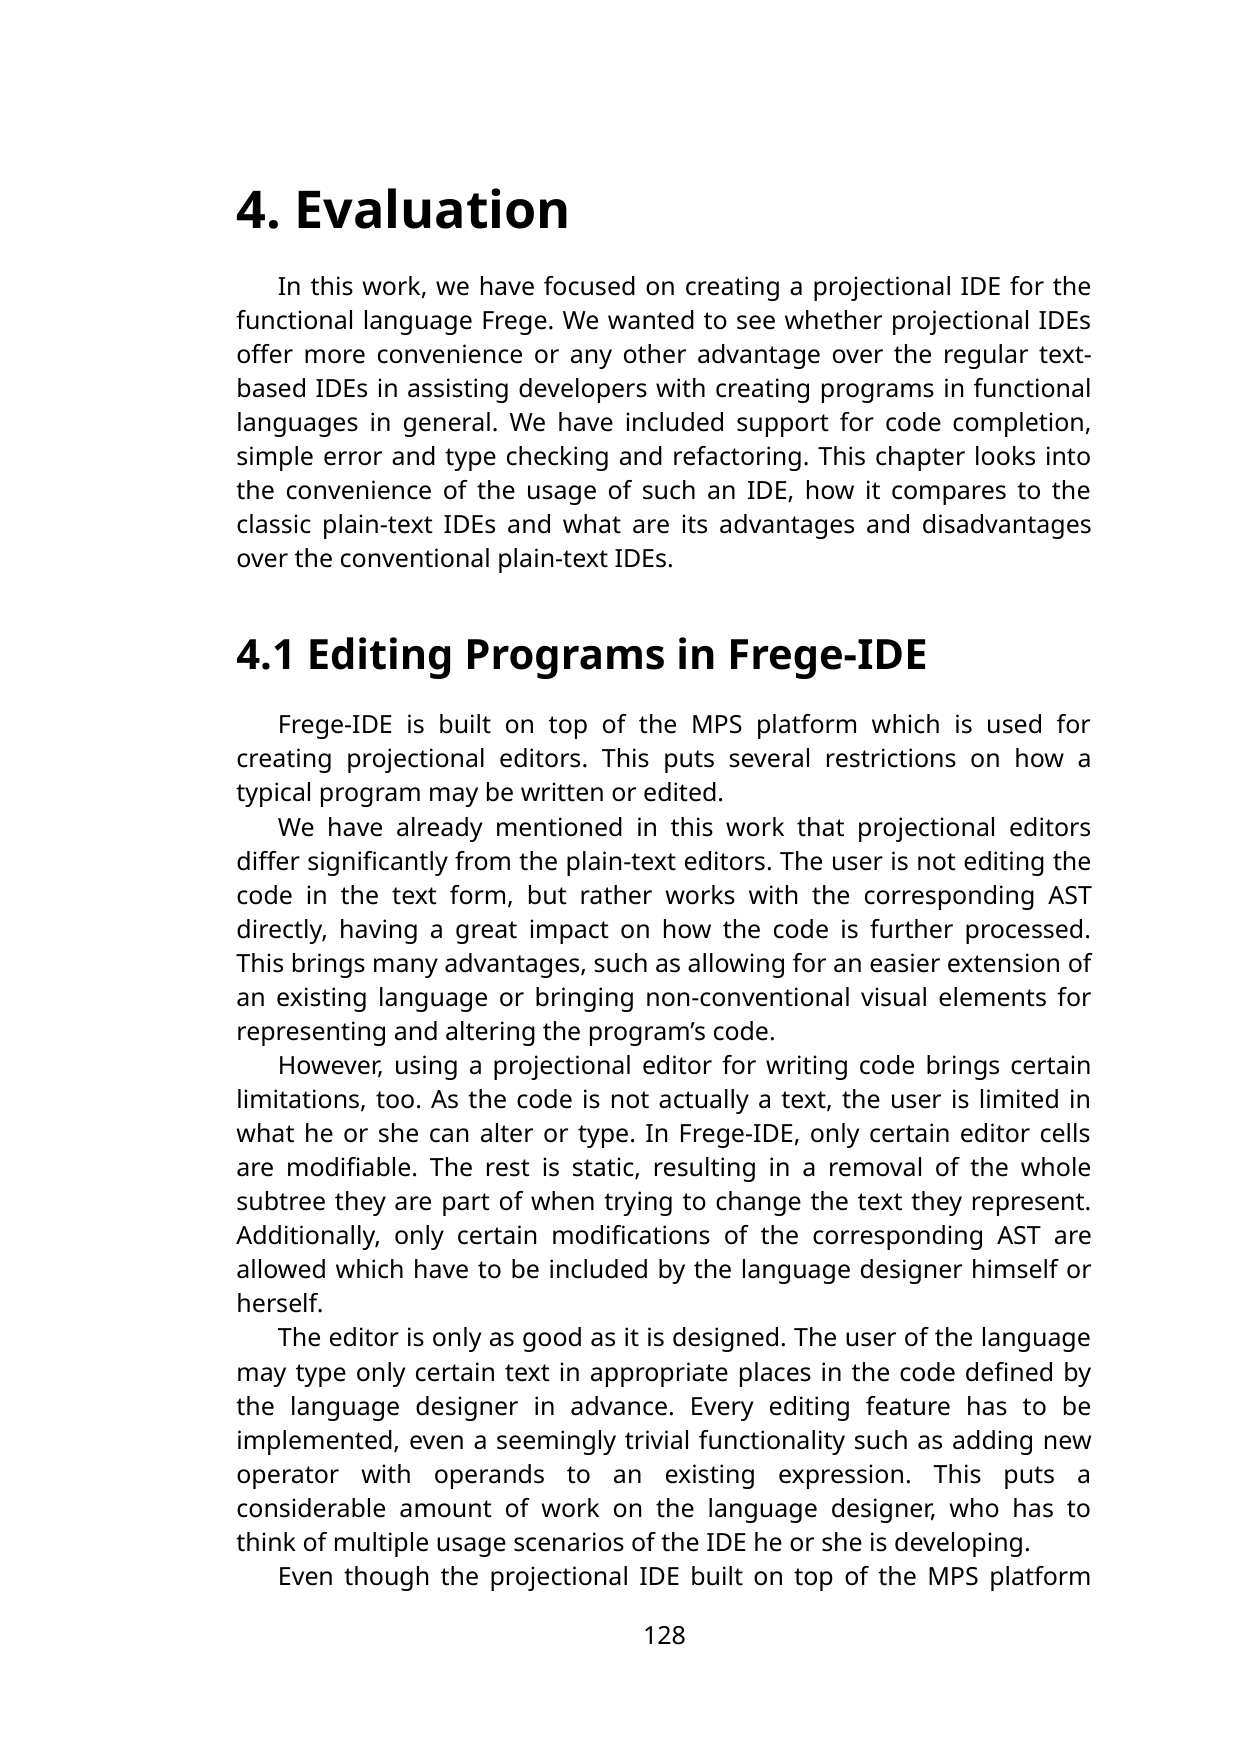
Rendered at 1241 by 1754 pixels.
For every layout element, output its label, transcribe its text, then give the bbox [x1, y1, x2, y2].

text In this work, we have focused on creating a projectional IDE for the functional language Frege. We wanted to see whether projectional IDEs offer more convenience or any other advantage over the regular text-based IDEs in assisting developers with creating programs in functional languages in general. We have included support for code completion, simple error and type checking and refactoring. This chapter looks into the convenience of the usage of such an IDE, how it compares to the classic plain-text IDEs and what are its advantages and disadvantages over the conventional plain-text IDEs. [236, 269, 1092, 575]
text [236, 1558, 1092, 1593]
subtitle 4.1 Editing Programs in Frege-IDE [236, 625, 1092, 682]
subtitle 4. Evaluation [236, 173, 1092, 244]
text However, using a projectional editor for writing code brings certain limitations, too. As the code is not actually a text, the user is limited in what he or she can alter or type. In Frege-IDE, only certain editor cells are modifiable. The rest is static, resulting in a removal of the whole subtree they are part of when trying to change the text they represent. Additionally, only certain modifications of the corresponding AST are allowed which have to be included by the language designer himself or herself. [236, 1048, 1092, 1320]
text We have already mentioned in this work that projectional editors differ significantly from the plain-text editors. The user is not editing the code in the text form, but rather works with the corresponding AST directly, having a great impact on how the code is further processed. This brings many advantages, such as allowing for an easier extension of an existing language or bringing non-conventional visual elements for representing and altering the program’s code. [236, 809, 1092, 1048]
text Frege-IDE is built on top of the MPS platform which is used for creating projectional editors. This puts several restrictions on how a typical program may be written or edited. [236, 707, 1092, 809]
text The editor is only as good as it is designed. The user of the language may type only certain text in appropriate places in the code defined by the language designer in advance. Every editing feature has to be implemented, even a seemingly trivial functionality such as adding new operator with operands to an existing expression. This puts a considerable amount of work on the language designer, who has to think of multiple usage scenarios of the IDE he or she is developing. [236, 1320, 1092, 1558]
